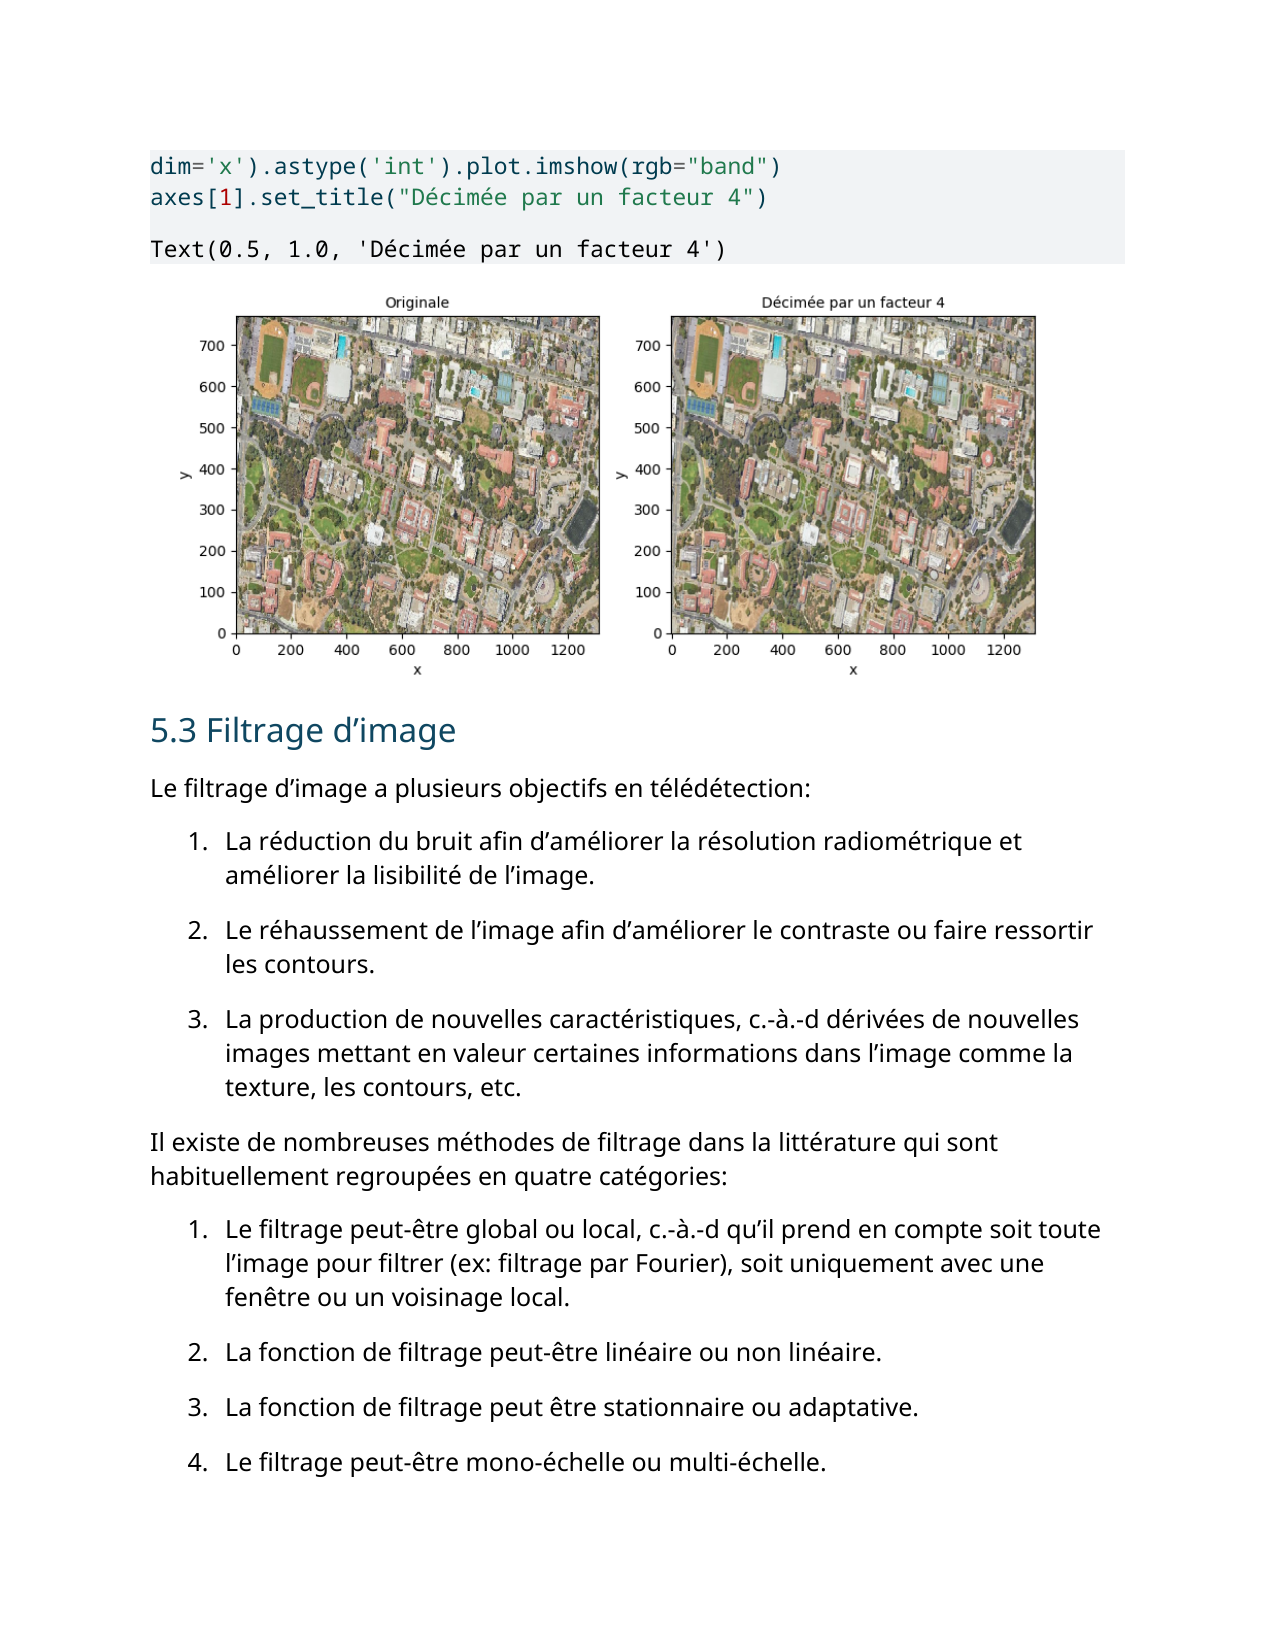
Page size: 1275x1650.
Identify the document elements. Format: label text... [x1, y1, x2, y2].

picture [168, 285, 1044, 688]
list Le réhaussement de l’image afin d’améliorer le contraste ou faire ressortir les contours. [187, 913, 1125, 981]
list La réduction du bruit afin d’améliorer la résolution radiométrique et améliorer la lisibilité de l’image. [187, 824, 1125, 892]
list Le filtrage peut-être mono-échelle ou multi-échelle. [187, 1444, 1125, 1478]
subtitle 5.3 Filtrage d’image [150, 707, 1125, 752]
list La fonction de filtrage peut-être linéaire ou non linéaire. [187, 1334, 1125, 1368]
list La fonction de filtrage peut être stationnaire ou adaptative. [187, 1389, 1125, 1423]
text Le filtrage d’image a plusieurs objectifs en télédétection: [150, 771, 1125, 805]
text Il existe de nombreuses méthodes de filtrage dans la littérature qui sont habituellement regroupées en quatre catégories: [150, 1124, 1125, 1193]
list La production de nouvelles caractéristiques, c.-à.-d dérivées de nouvelles images mettant en valeur certaines informations dans l’image comme la texture, les contours, etc. [187, 1002, 1125, 1104]
list Le filtrage peut-être global ou local, c.-à.-d qu’il prend en compte soit toute l’image pour filtrer (ex: filtrage par Fourier), soit uniquement avec une fenêtre ou un voisinage local. [187, 1211, 1125, 1314]
text Text(0.5, 1.0, 'Décimée par un facteur 4') [150, 233, 1125, 264]
